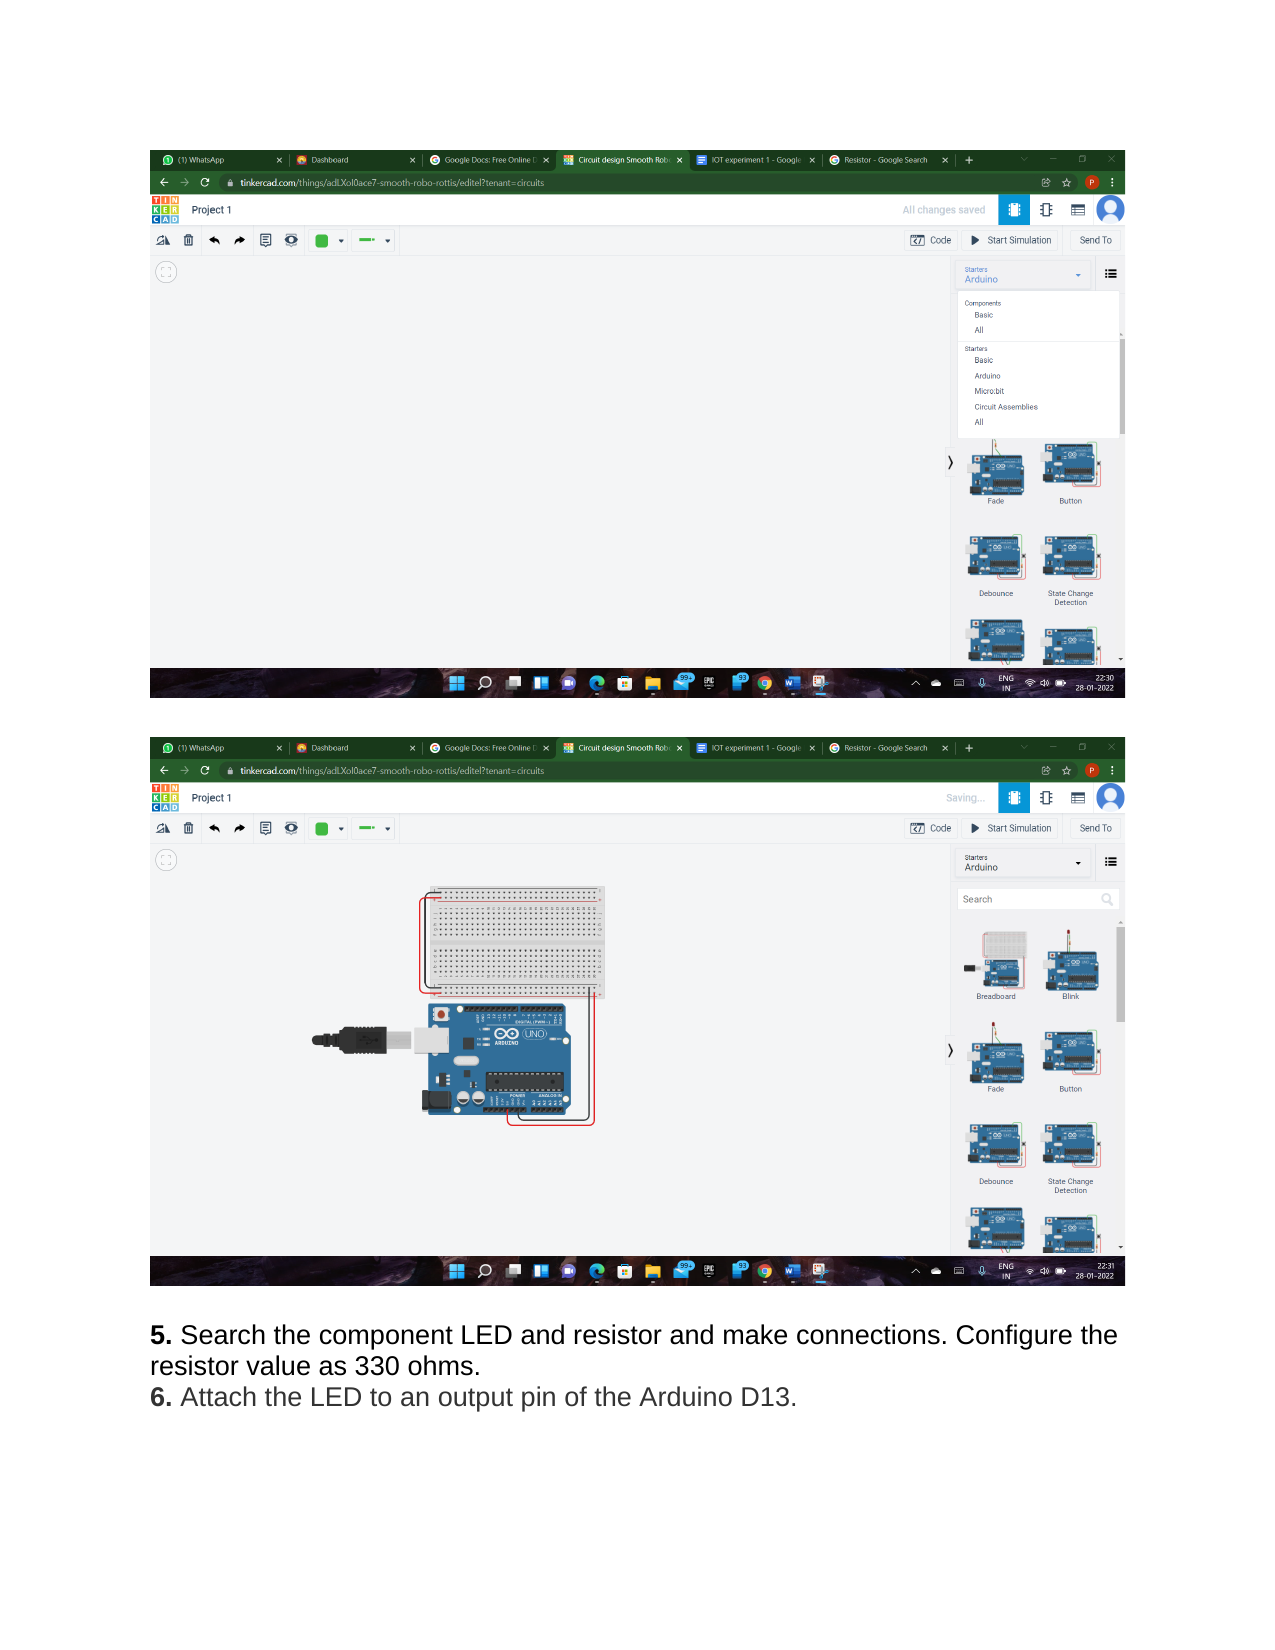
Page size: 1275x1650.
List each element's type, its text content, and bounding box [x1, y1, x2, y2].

picture [150, 150, 1125, 698]
text 5. Search the component LED and resistor and make connections. Configure the resistor value as 330 ohms. [150, 1319, 1125, 1381]
text 6. Attach the LED to an output pin of the Arduino D13. [150, 1381, 1075, 1412]
picture [150, 737, 1125, 1286]
